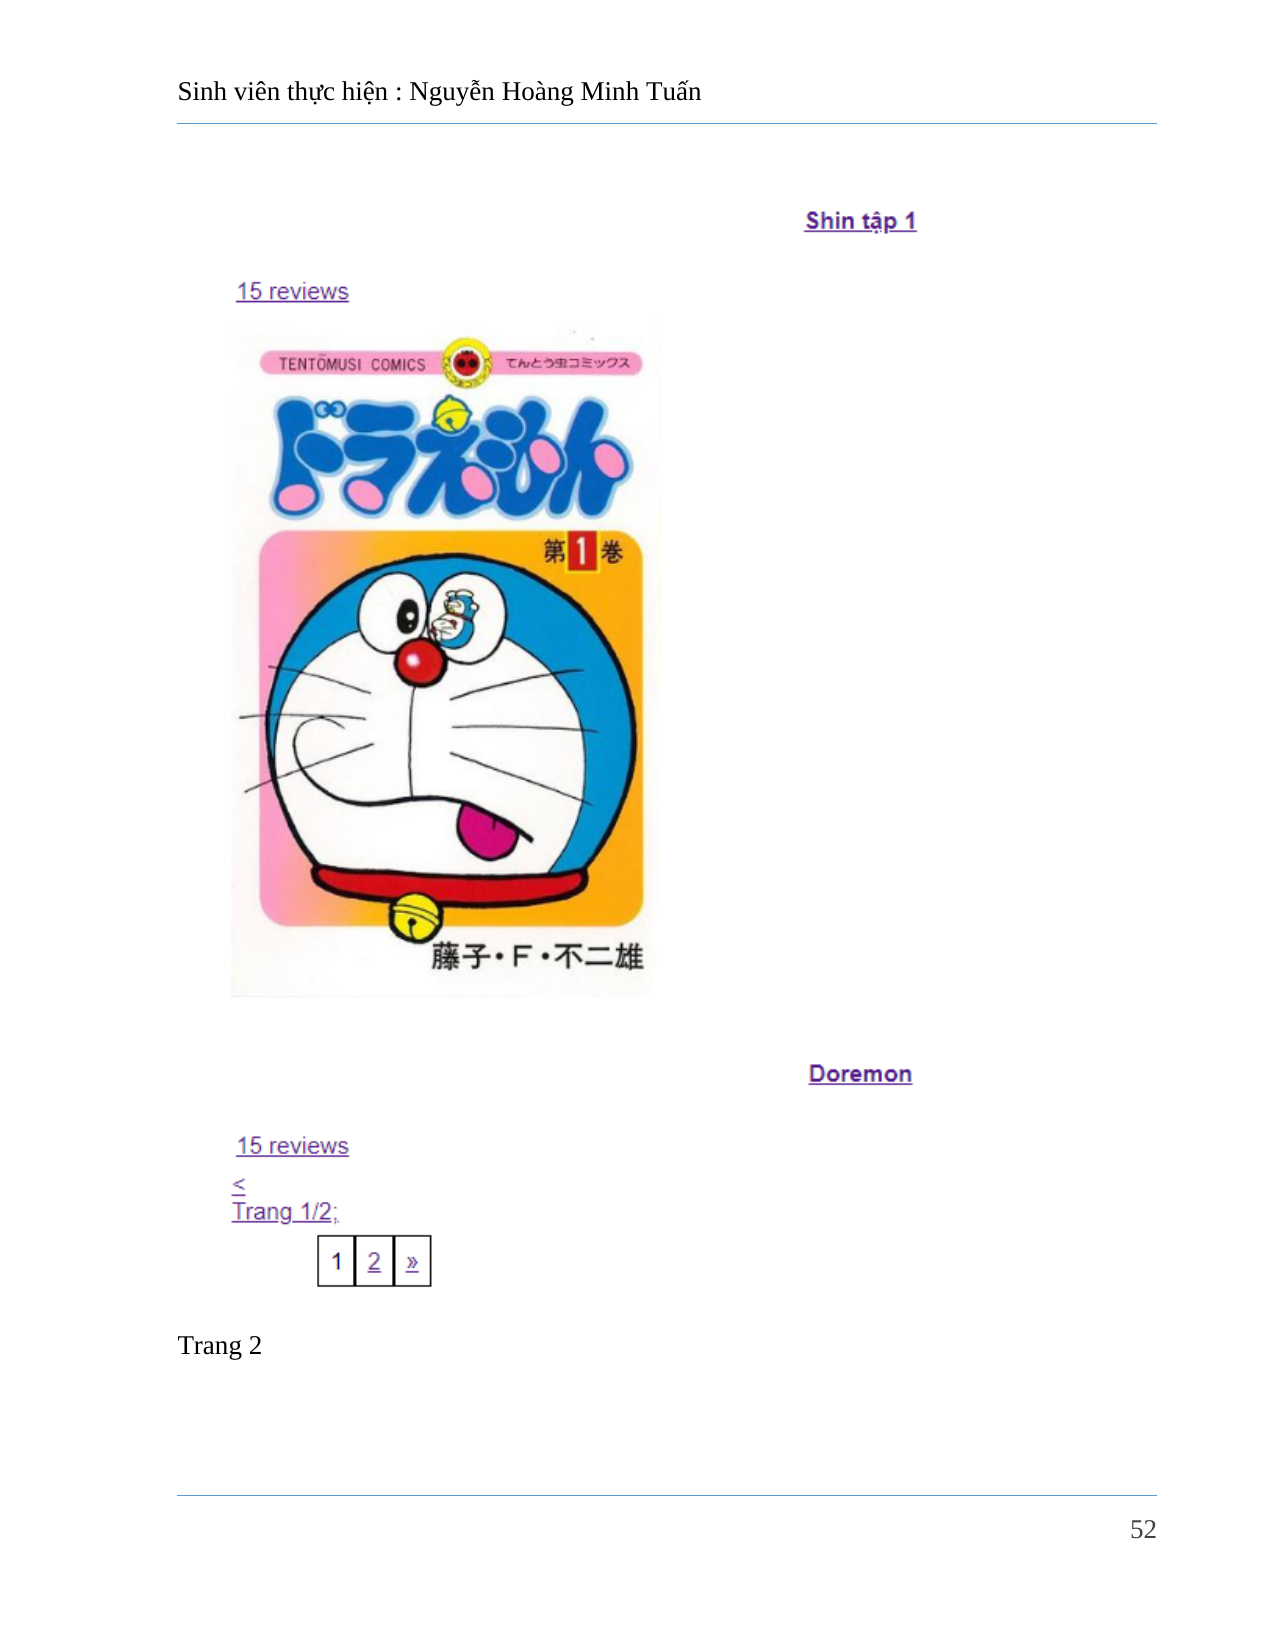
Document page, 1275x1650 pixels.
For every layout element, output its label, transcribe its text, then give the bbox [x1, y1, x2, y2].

text Trang 2 [177, 1329, 1157, 1361]
picture [180, 155, 1154, 1298]
